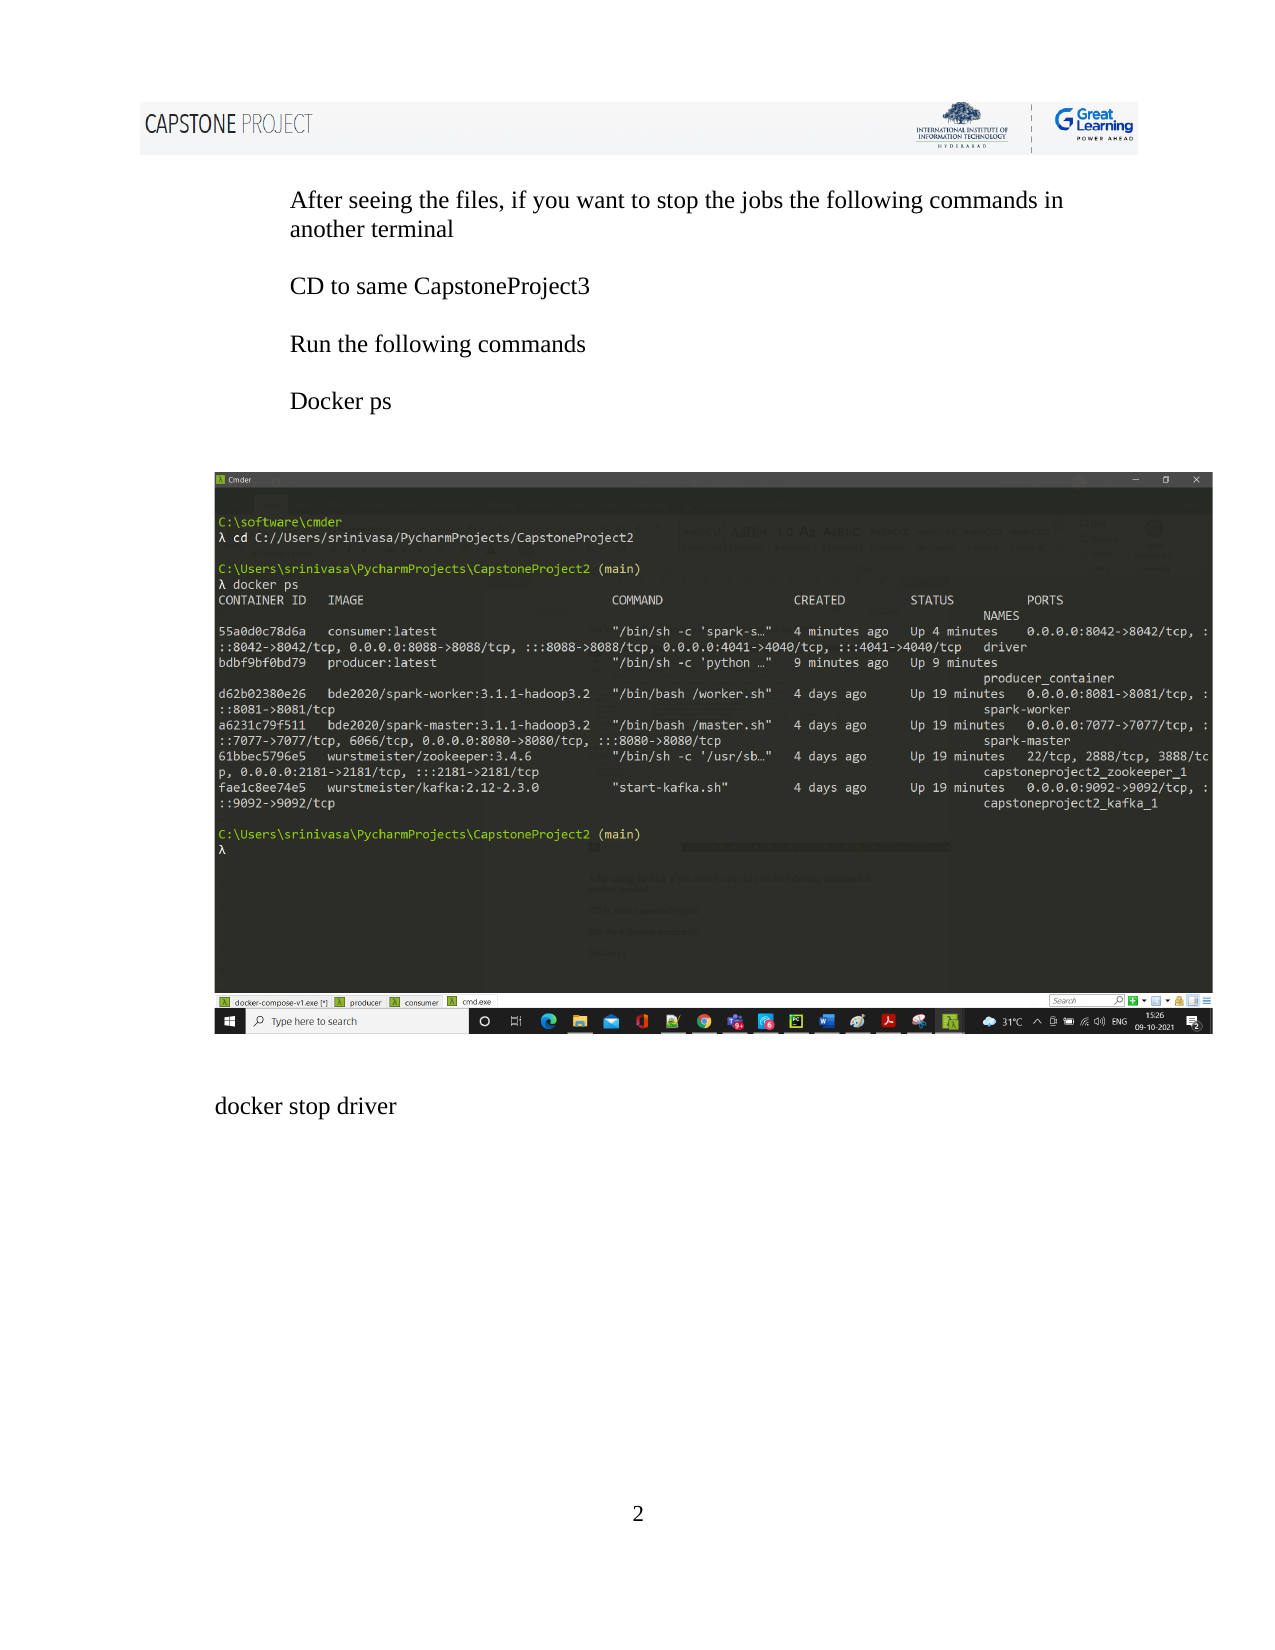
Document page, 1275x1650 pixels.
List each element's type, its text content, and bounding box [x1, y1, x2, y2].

text Docker ps [214, 386, 1137, 415]
text CD to same CapstoneProject3 [289, 271, 1137, 300]
picture [214, 472, 1213, 1034]
text Run the following commands [289, 329, 1137, 357]
picture [140, 102, 1138, 155]
text After seeing the files, if you want to stop the jobs the following commands in another terminal [289, 185, 1137, 242]
text docker stop driver [214, 1091, 1137, 1120]
